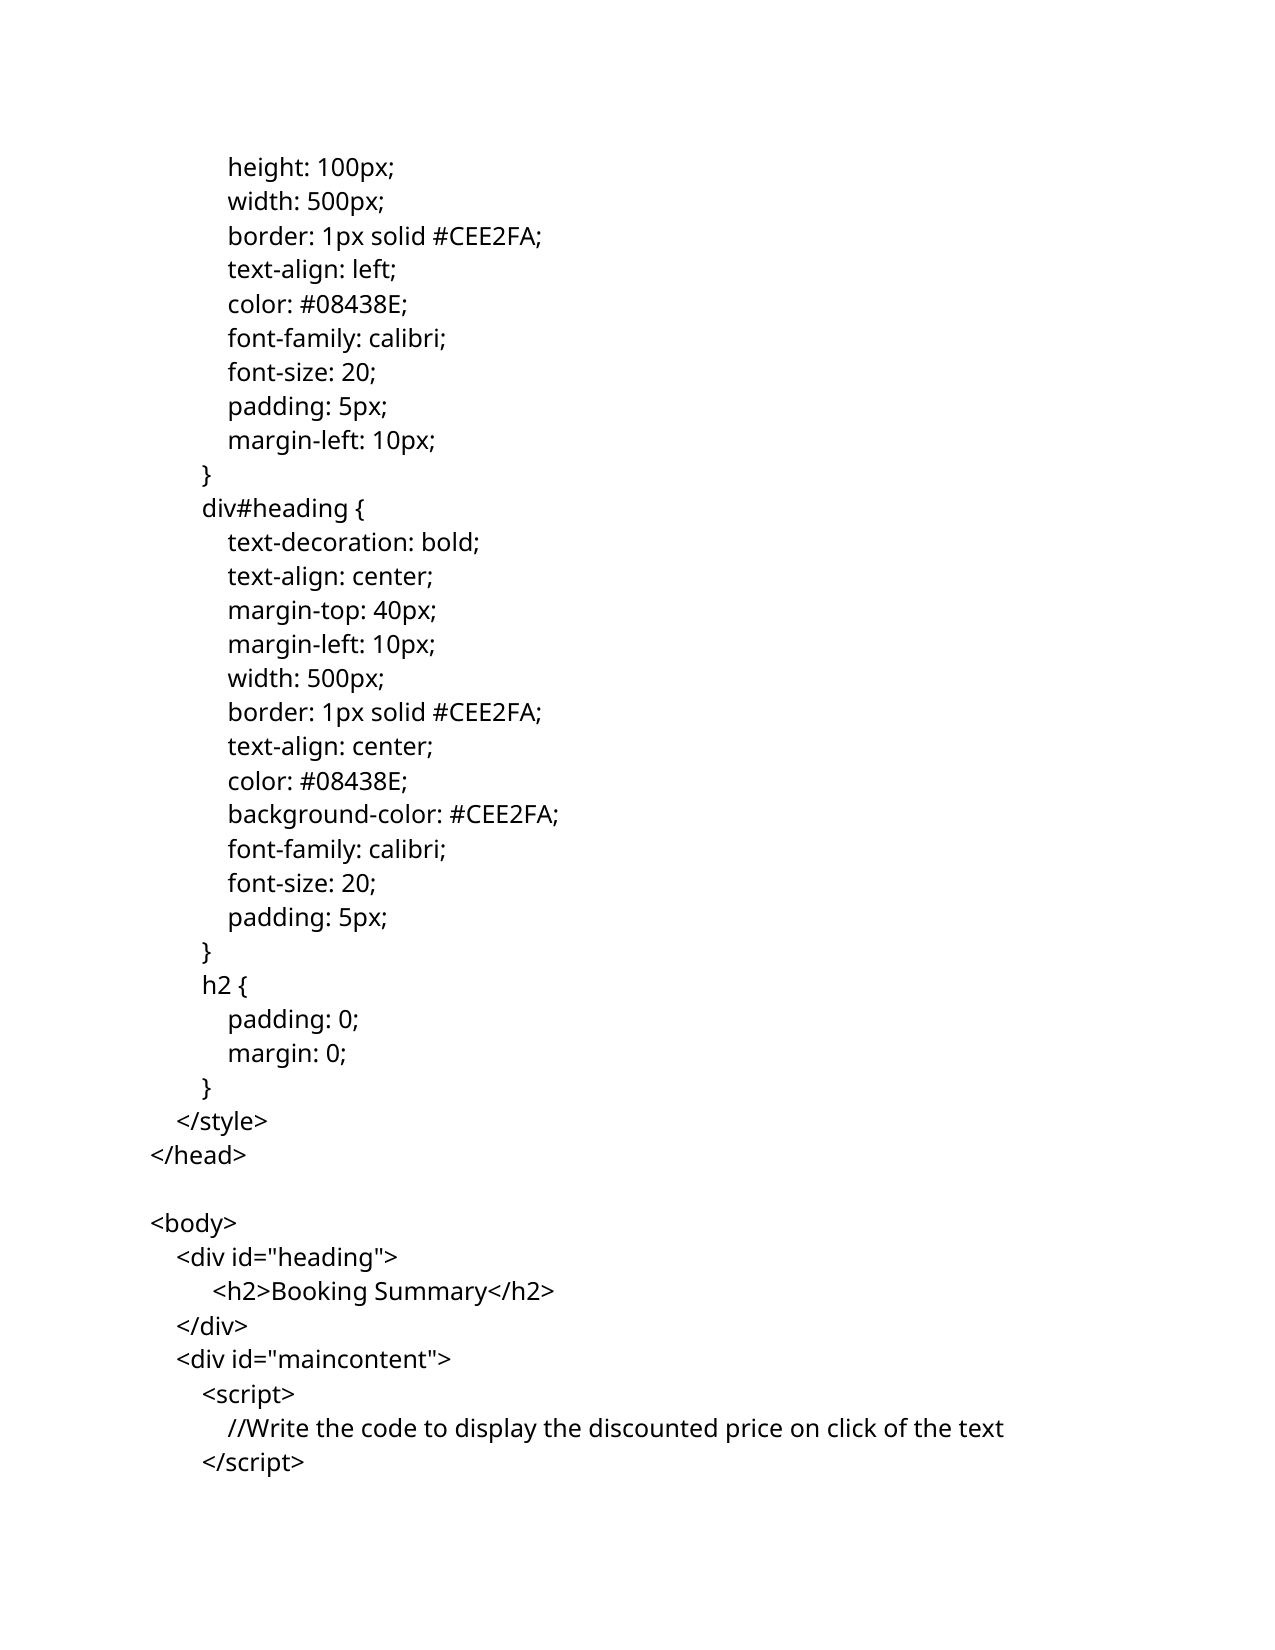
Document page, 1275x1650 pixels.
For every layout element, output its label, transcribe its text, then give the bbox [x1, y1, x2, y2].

text </script> [150, 1444, 1125, 1478]
text padding: 5px; [150, 899, 1125, 933]
text height: 100px; [150, 150, 1125, 184]
text text-align: center; [150, 559, 1125, 593]
text font-family: calibri; [150, 320, 1125, 354]
text width: 500px; [150, 184, 1125, 218]
text font-family: calibri; [150, 831, 1125, 865]
text padding: 5px; [150, 388, 1125, 422]
text <div id="maincontent"> [150, 1342, 1125, 1376]
text margin-left: 10px; [150, 627, 1125, 661]
text margin-left: 10px; [150, 422, 1125, 457]
text <div id="heading"> [150, 1240, 1125, 1274]
text color: #08438E; [150, 286, 1125, 320]
text color: #08438E; [150, 763, 1125, 797]
text </style> [150, 1104, 1125, 1138]
text h2 { [150, 967, 1125, 1002]
text width: 500px; [150, 661, 1125, 695]
text <body> [150, 1206, 1125, 1240]
text } [150, 933, 1125, 967]
text </div> [150, 1308, 1125, 1342]
text margin-top: 40px; [150, 593, 1125, 627]
text } [150, 457, 1125, 491]
text <script> [150, 1376, 1125, 1410]
text margin: 0; [150, 1036, 1125, 1070]
text text-align: left; [150, 252, 1125, 286]
text border: 1px solid #CEE2FA; [150, 695, 1125, 729]
text font-size: 20; [150, 354, 1125, 388]
text font-size: 20; [150, 865, 1125, 899]
text background-color: #CEE2FA; [150, 797, 1125, 831]
text div#heading { [150, 491, 1125, 525]
text text-align: center; [150, 729, 1125, 763]
text text-decoration: bold; [150, 525, 1125, 559]
text border: 1px solid #CEE2FA; [150, 218, 1125, 252]
text } [150, 1070, 1125, 1104]
text <h2>Booking Summary</h2> [150, 1274, 1125, 1308]
text </head> [150, 1138, 1125, 1172]
text //Write the code to display the discounted price on click of the text [150, 1410, 1125, 1444]
text padding: 0; [150, 1002, 1125, 1036]
